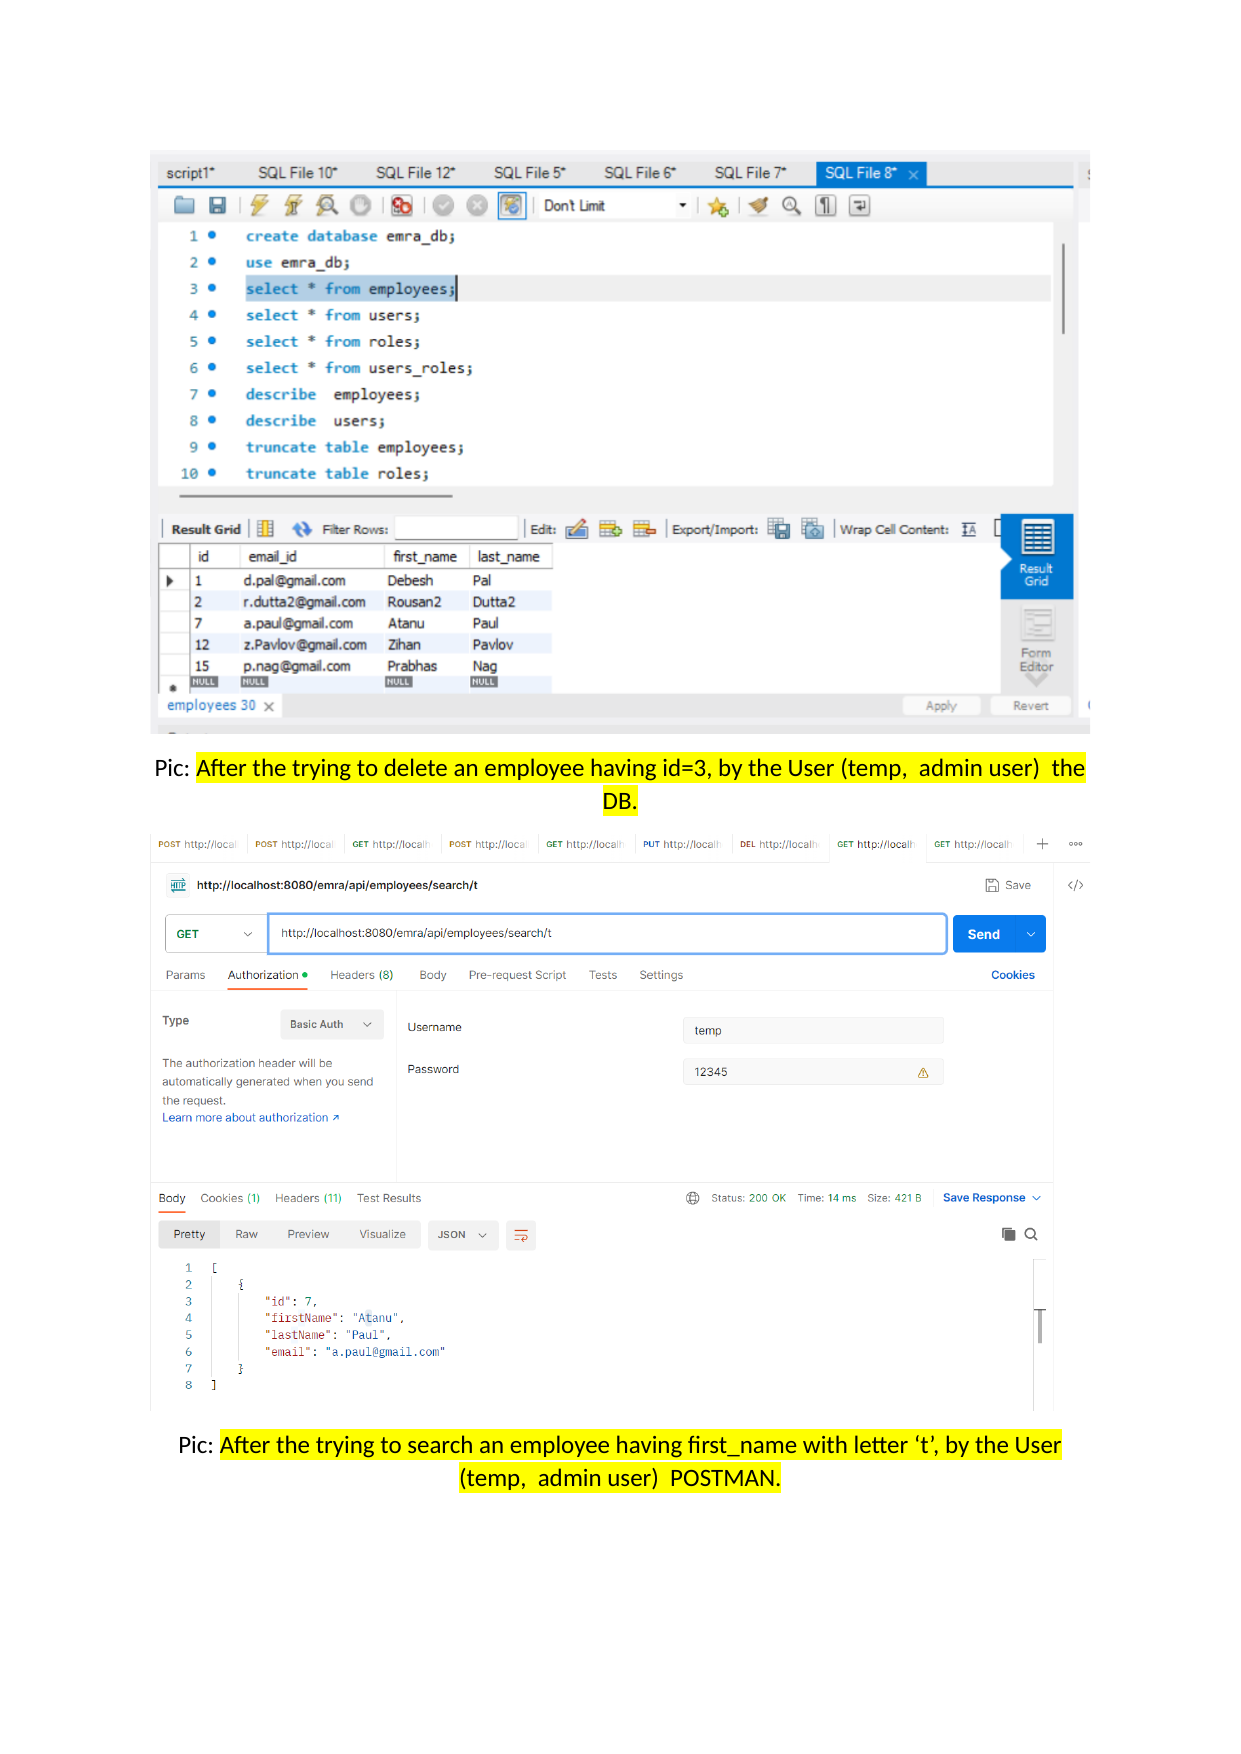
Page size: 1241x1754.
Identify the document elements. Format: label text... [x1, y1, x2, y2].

text Pic: After the trying to delete an employee having id=3, by the User (temp, admin user) the DB. [150, 752, 1090, 816]
picture [150, 834, 1091, 1411]
picture [150, 150, 1091, 734]
text Pic: After the trying to search an employee having first_name with letter ‘t’, by the User (temp, admin user) POSTMAN. [150, 1429, 1090, 1493]
